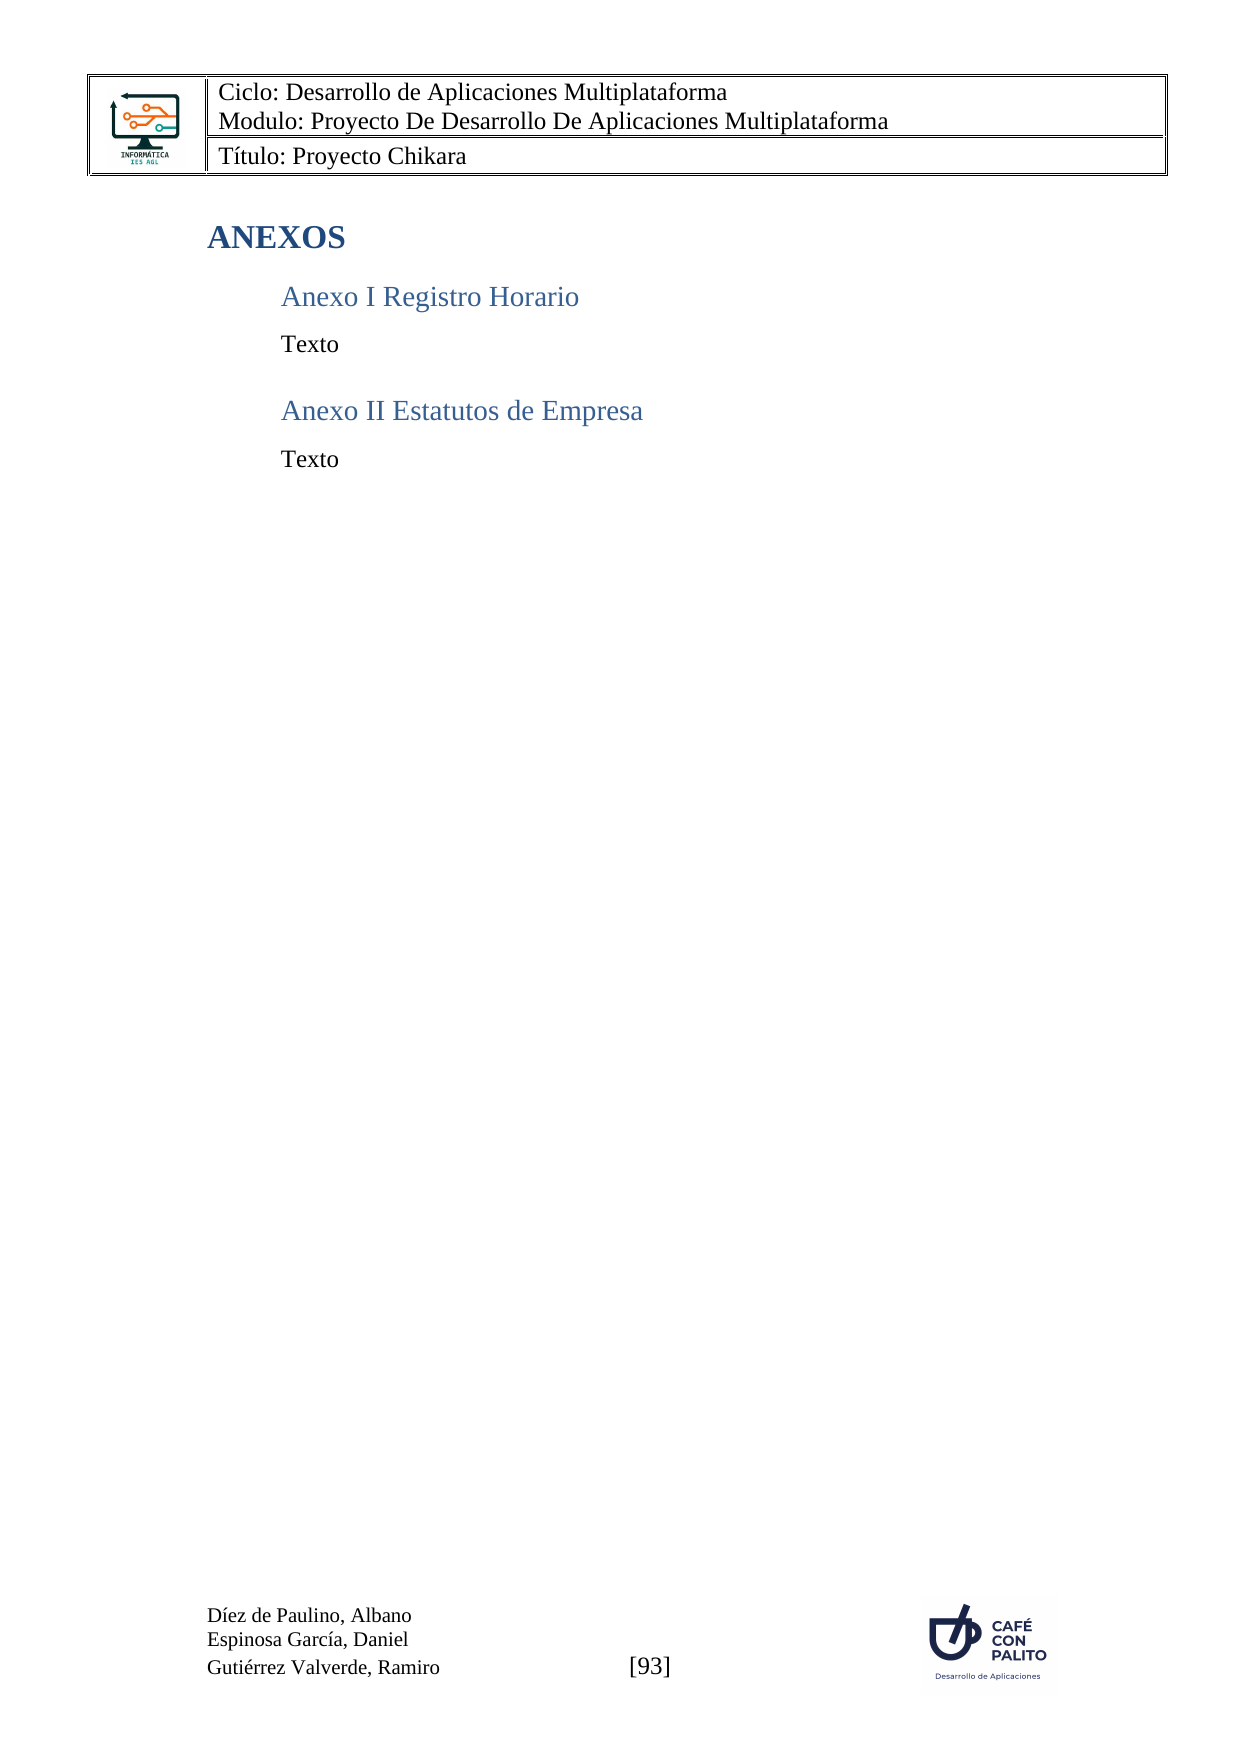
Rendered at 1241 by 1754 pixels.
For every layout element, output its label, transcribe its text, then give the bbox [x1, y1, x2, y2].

subtitle ANEXOS [207, 217, 1063, 256]
subtitle Anexo II Estatutos de Empresa [207, 393, 1063, 427]
picture [921, 1595, 1058, 1695]
subtitle Anexo I Registro Horario [207, 279, 1063, 313]
text Texto [207, 444, 1063, 472]
picture [106, 87, 186, 168]
text Texto [207, 329, 1063, 358]
